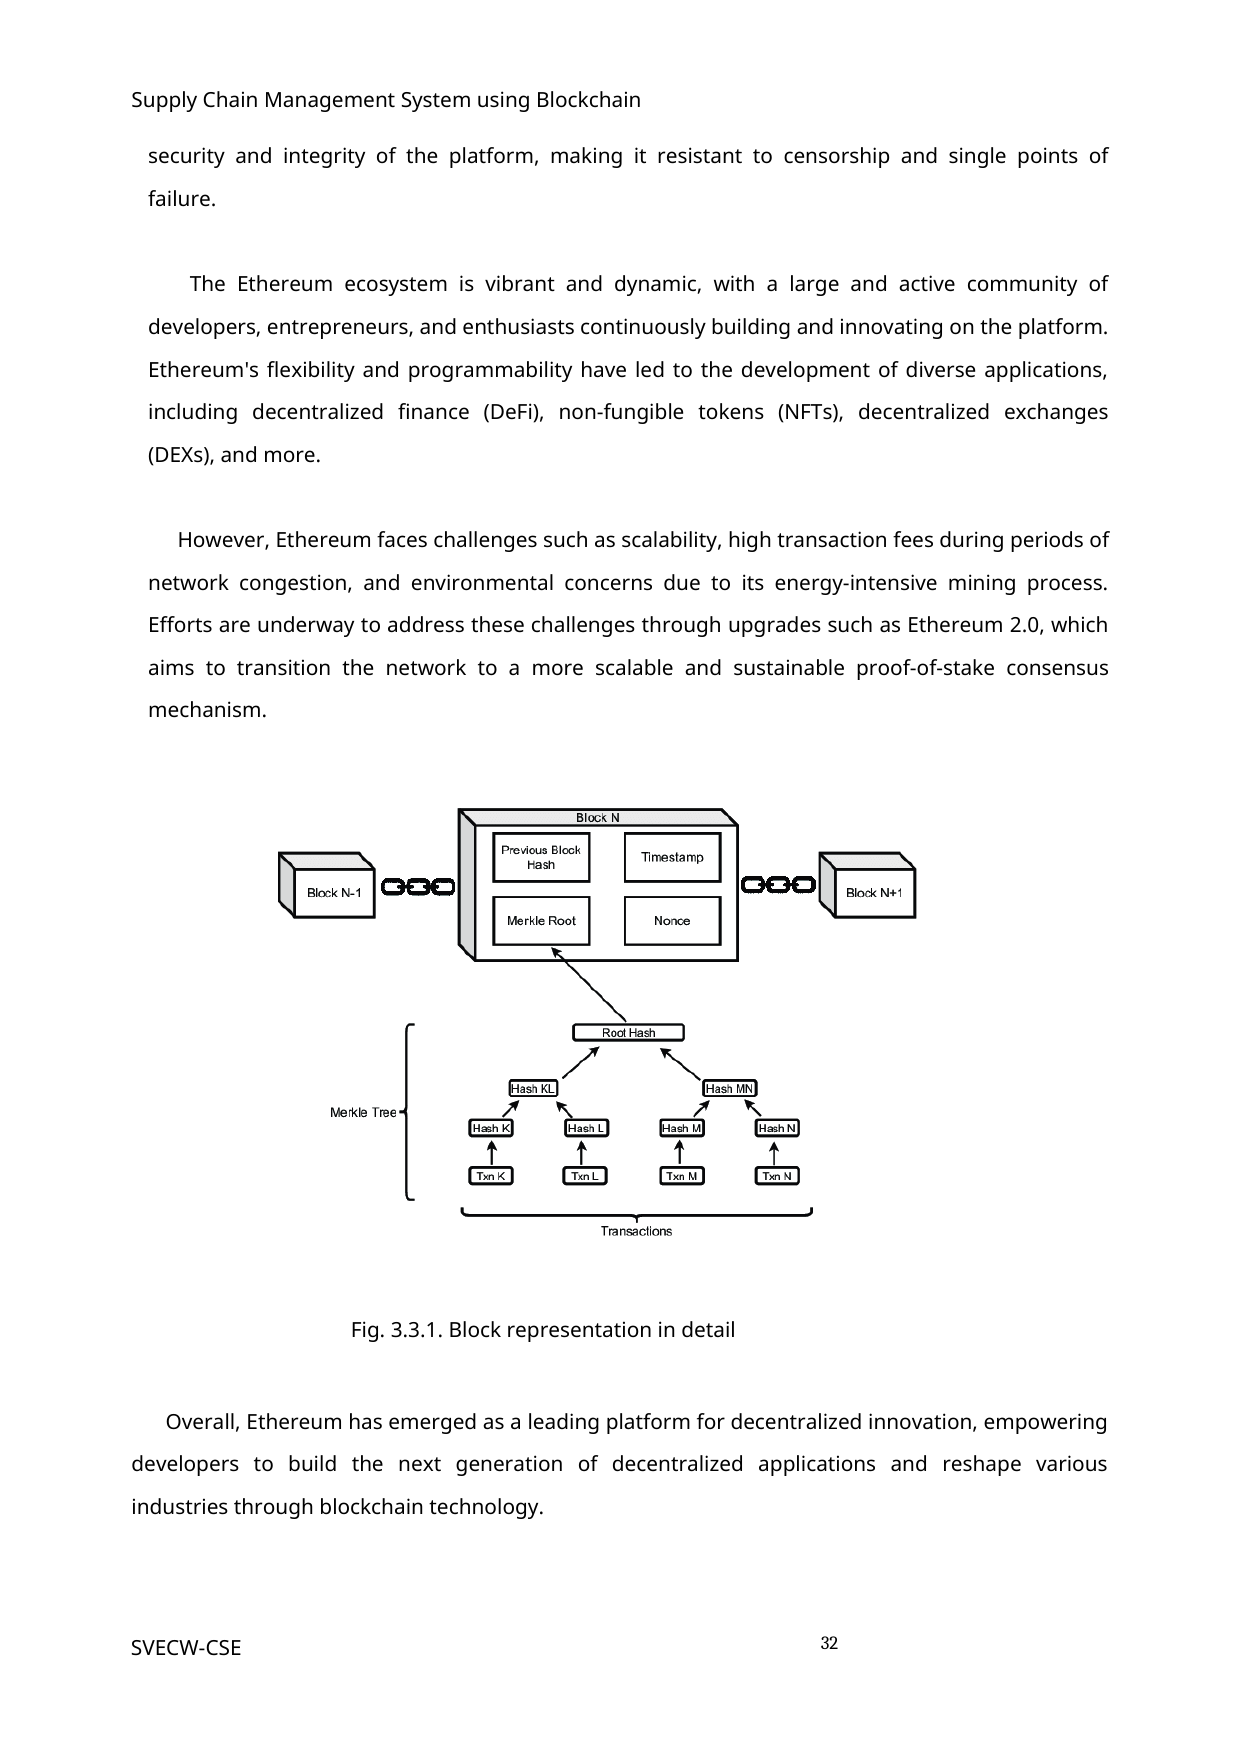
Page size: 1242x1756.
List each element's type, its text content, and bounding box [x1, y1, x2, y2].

text Overall, Ethereum has emerged as a leading platform for decentralized innovation, empowering developers to build the next generation of decentralized applications and reshape various industries through blockchain technology. [131, 1407, 1109, 1520]
text Fig. 3.3.1. Block representation in detail [148, 1315, 1110, 1344]
text However, Ethereum faces challenges such as scalability, high transaction fees during periods of network congestion, and environmental concerns due to its energy-intensive mining process. Efforts are underway to address these challenges through upgrades such as Ethereum 2.0, which aims to transition the network to a more scalable and sustainable proof-of-stake consensus mechanism. [148, 525, 1110, 724]
text The Ethereum ecosystem is vibrant and dynamic, with a large and active community of developers, entrepreneurs, and enthusiasts continuously building and innovating on the platform. Ethereum's flexibility and programmability have led to the development of diverse applications, including decentralized finance (DeFi), non-fungible tokens (NFTs), decentralized exchanges (DEXs), and more. [148, 269, 1109, 468]
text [148, 142, 1110, 213]
picture [258, 780, 935, 1259]
